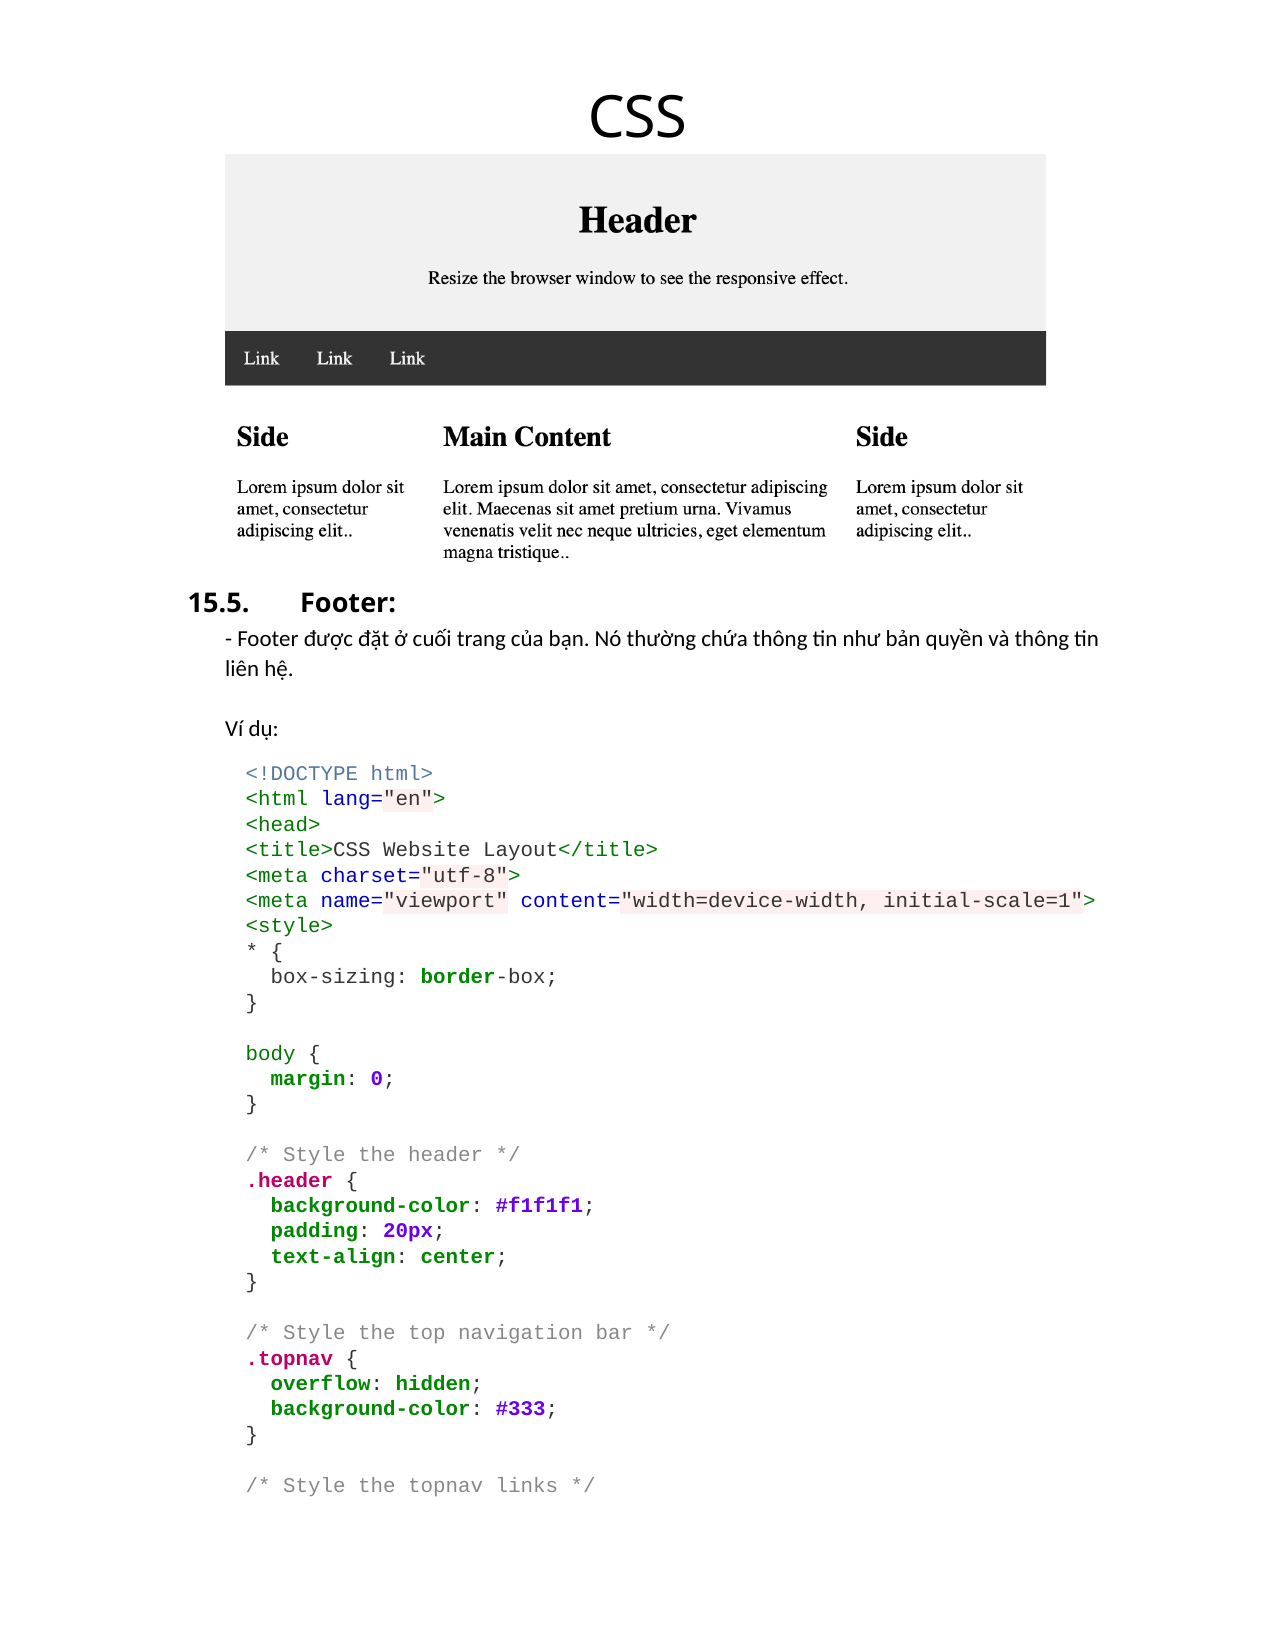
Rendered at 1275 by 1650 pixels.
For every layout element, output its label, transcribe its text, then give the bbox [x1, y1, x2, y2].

text } [245, 1092, 1125, 1117]
text <meta charset="utf-8"> [245, 863, 1125, 888]
text <html lang="en"> [245, 787, 1125, 812]
text <!DOCTYPE html> [245, 761, 1125, 787]
subtitle Footer: [187, 584, 1125, 621]
text overflow: hidden; [245, 1371, 1125, 1397]
picture [225, 154, 1047, 566]
text background-color: #333; [245, 1397, 1125, 1422]
text } [245, 1422, 1125, 1447]
text .topnav { [245, 1346, 1125, 1371]
text /* Style the top navigation bar */ [245, 1320, 1125, 1346]
text /* Style the header */ [245, 1142, 1125, 1168]
text text-align: center; [245, 1244, 1125, 1269]
text /* Style the topnav links */ [245, 1473, 1125, 1498]
text background-color: #f1f1f1; [245, 1193, 1125, 1219]
text body { [245, 1041, 1125, 1066]
text } [245, 1269, 1125, 1295]
text * { [245, 939, 1125, 964]
list Ví dụ: [225, 714, 1125, 742]
text <style> [245, 914, 1125, 939]
text <meta name="viewport" content="width=device-width, initial-scale=1"> [245, 888, 1125, 914]
text padding: 20px; [245, 1219, 1125, 1244]
text <title>CSS Website Layout</title> [245, 837, 1125, 863]
text margin: 0; [245, 1066, 1125, 1092]
text } [245, 990, 1125, 1015]
text <head> [245, 812, 1125, 837]
text box-sizing: border-box; [245, 964, 1125, 990]
list - Footer được đặt ở cuối trang của bạn. Nó thường chứa thông tin như bản quyền và thông tin liên hệ. [225, 624, 1125, 682]
text .header { [245, 1168, 1125, 1193]
